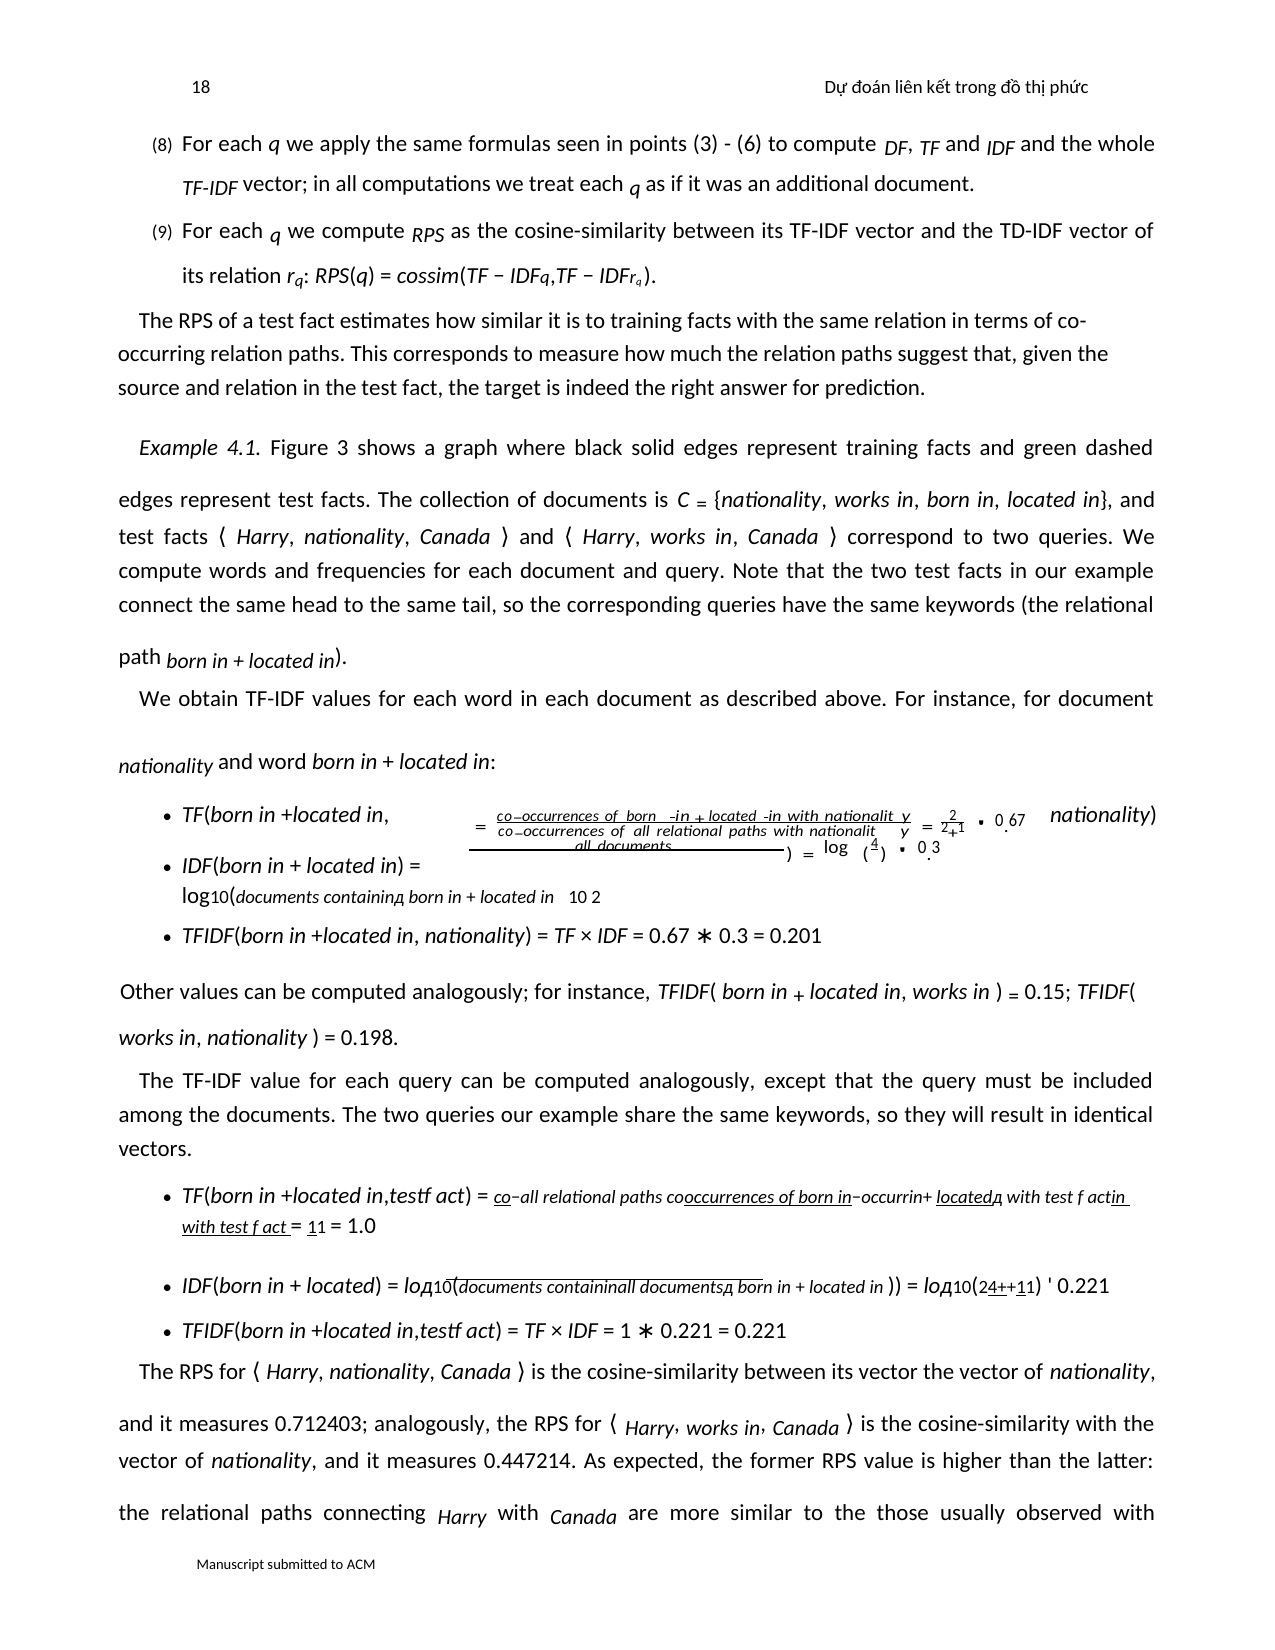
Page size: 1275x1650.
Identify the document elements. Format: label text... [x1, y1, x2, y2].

text The RPS of a test fact estimates how similar it is to training facts with the same relation in terms of co-occurring relation paths. This corresponds to measure how much the relation paths suggest that, given the source and relation in the test fact, the target is indeed the right answer for prediction. [118, 306, 1157, 401]
text Other values can be computed analogously; for instance, TFIDF( born in + located in, works in ) = 0.15; TFIDF( works in, nationality ) = 0.198. [118, 963, 1136, 1051]
list For each q we apply the same formulas seen in points (3) - (6) to compute DF, TF and IDF and the whole TF-IDF vector; in all computations we treat each q as if it was an additional document. [152, 118, 1156, 201]
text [118, 1357, 1156, 1530]
list TF(born in +located in,testf act) = co−all relational paths cooccurrences of born in−occurrin+ locatedд with test f actin with test f act = 11 = 1.0 [162, 1181, 1157, 1239]
text Example 4.1. Figure 3 shows a graph where black solid edges represent training facts and green dashed edges represent test facts. The collection of documents is C = {nationality, works in, born in, located in}, and test facts ⟨ Harry, nationality, Canada ⟩ and ⟨ Harry, works in, Canada ⟩ correspond to two queries. We compute words and frequencies for each document and query. Note that the two test facts in our example connect the same head to the same tail, so the corresponding queries have the same keywords (the relational path born in + located in). [118, 433, 1156, 674]
list TF(born in +located in, nationality) [162, 800, 1157, 828]
list For each q we compute RPS as the cosine-similarity between its TF-IDF vector and the TD-IDF vector of its relation rq: RPS(q) = cossim(TF − IDFq,TF − IDFrq ). [152, 202, 1156, 291]
list IDF(born in + located in) = log10(documents containinд born in + located in 10 2 [162, 851, 1157, 909]
list TFIDF(born in +located in, nationality) = TF × IDF = 0.67 ∗ 0.3 = 0.201 [162, 921, 1157, 949]
list IDF(born in + located) = loд10(documents containinall documentsд born in + located in )) = loд10(24++11) ' 0.221 [162, 1272, 1157, 1300]
list TFIDF(born in +located in,testf act) = TF × IDF = 1 ∗ 0.221 = 0.221 [162, 1316, 1157, 1344]
text The TF-IDF value for each query can be computed analogously, except that the query must be included among the documents. The two queries our example share the same keywords, so they will result in identical vectors. [118, 1066, 1156, 1162]
text We obtain TF-IDF values for each word in each document as described above. For instance, for document nationality and word born in + located in: [118, 684, 1156, 778]
